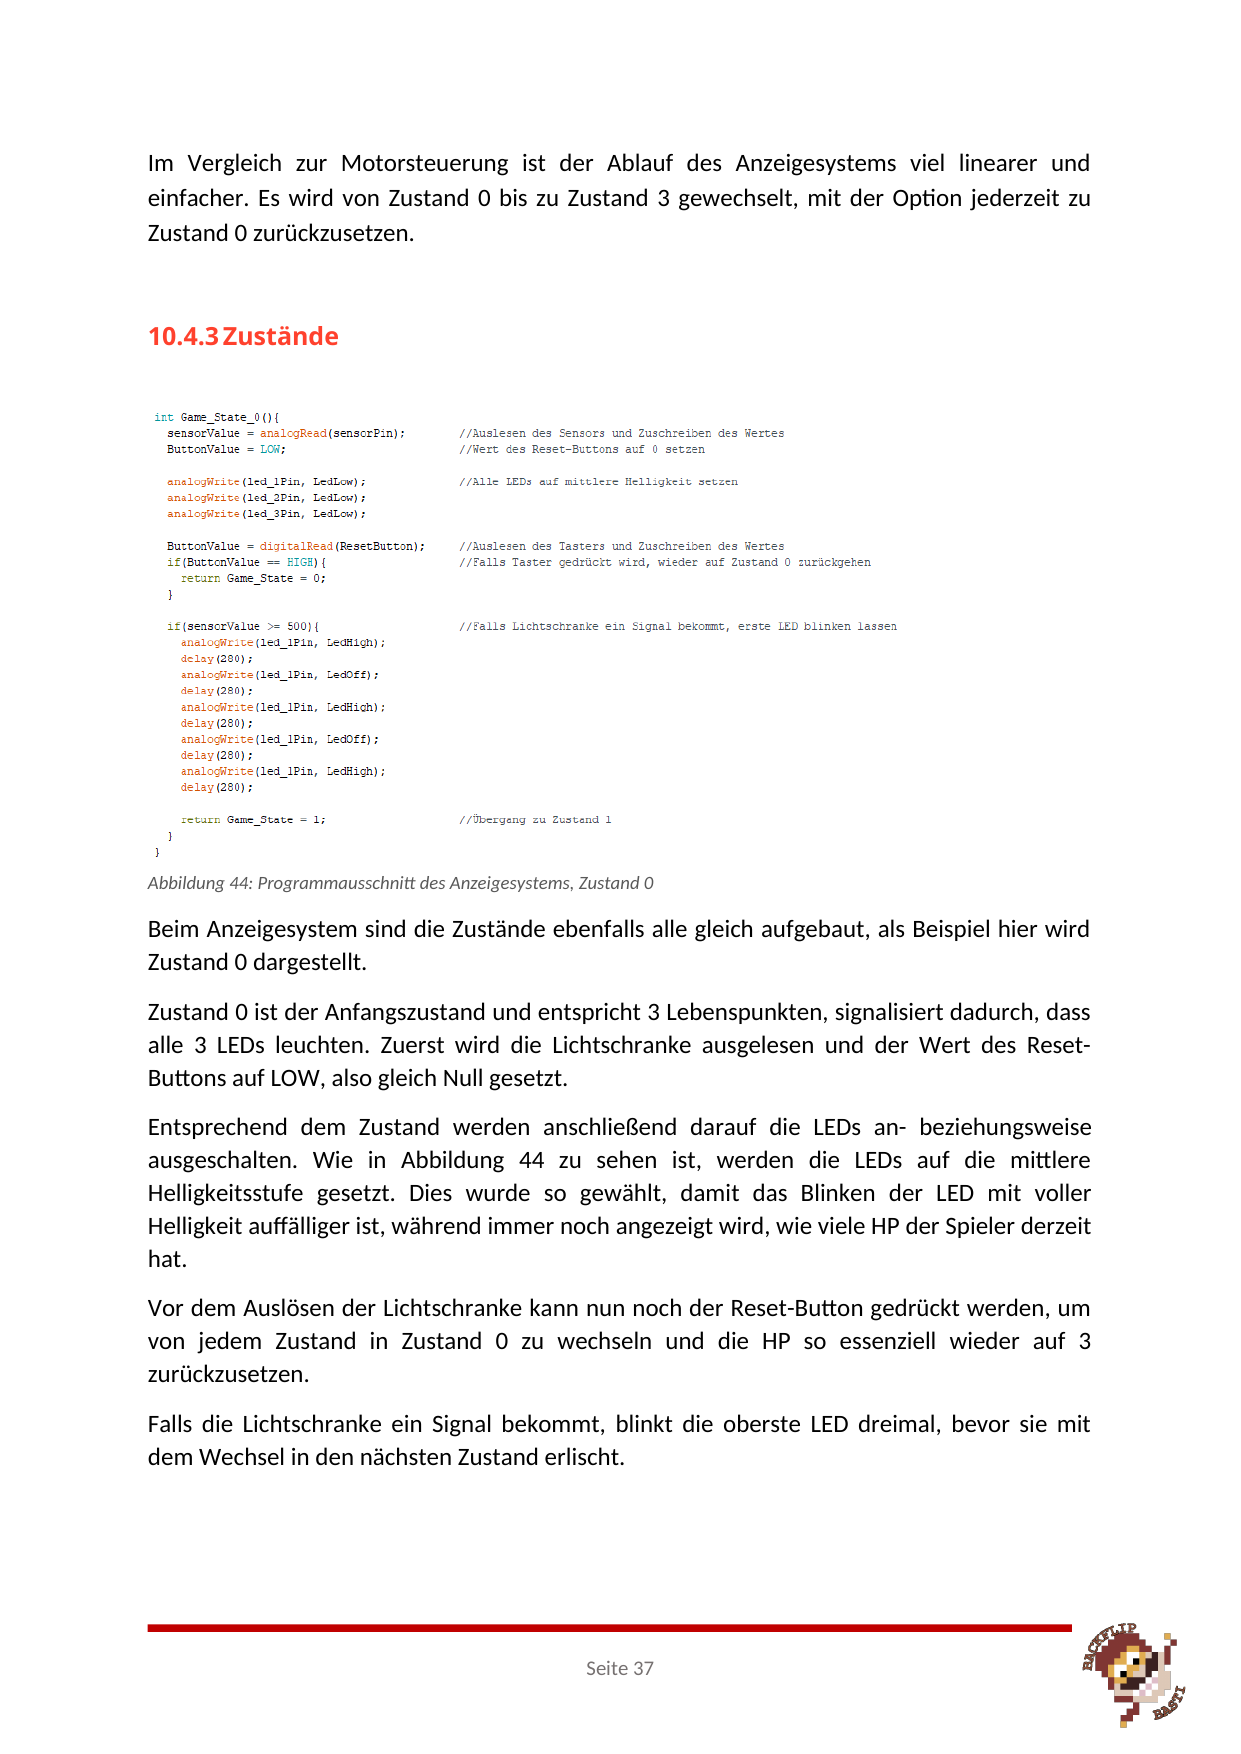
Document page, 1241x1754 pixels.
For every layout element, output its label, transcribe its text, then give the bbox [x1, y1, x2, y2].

picture [147, 406, 1092, 862]
text Falls die Lichtschranke ein Signal bekommt, blinkt die oberste LED dreimal, bevor sie mit dem Wechsel in den nächsten Zustand erlischt. [148, 1408, 1093, 1471]
text Zustand 0 ist der Anfangszustand und entspricht 3 Lebenspunkten, signalisiert dadurch, dass alle 3 LEDs leuchten. Zuerst wird die Lichtschranke ausgelesen und der Wert des Reset-Buttons auf LOW, also gleich Null gesetzt. [148, 996, 1093, 1092]
text Entsprechend dem Zustand werden anschließend darauf die LEDs an- beziehungsweise ausgeschalten. Wie in Abbildung 44 zu sehen ist, werden die LEDs auf die mittlere Helligkeitsstufe gesetzt. Dies wurde so gewählt, damit das Blinken der LED mit voller Helligkeit auffälliger ist, während immer noch angezeigt wird, wie viele HP der Spieler derzeit hat. [148, 1111, 1093, 1273]
subtitle Zustände [148, 319, 1093, 353]
picture [1069, 1614, 1202, 1734]
text Im Vergleich zur Motorsteuerung ist der Ablauf des Anzeigesystems viel linearer und einfacher. Es wird von Zustand 0 bis zu Zustand 3 gewechselt, mit der Option jederzeit zu Zustand 0 zurückzusetzen. [148, 148, 1093, 248]
text Vor dem Auslösen der Lichtschranke kann nun noch der Reset-Button gedrückt werden, um von jedem Zustand in Zustand 0 zu wechseln und die HP so essenziell wieder auf 3 zurückzusetzen. [148, 1292, 1093, 1389]
